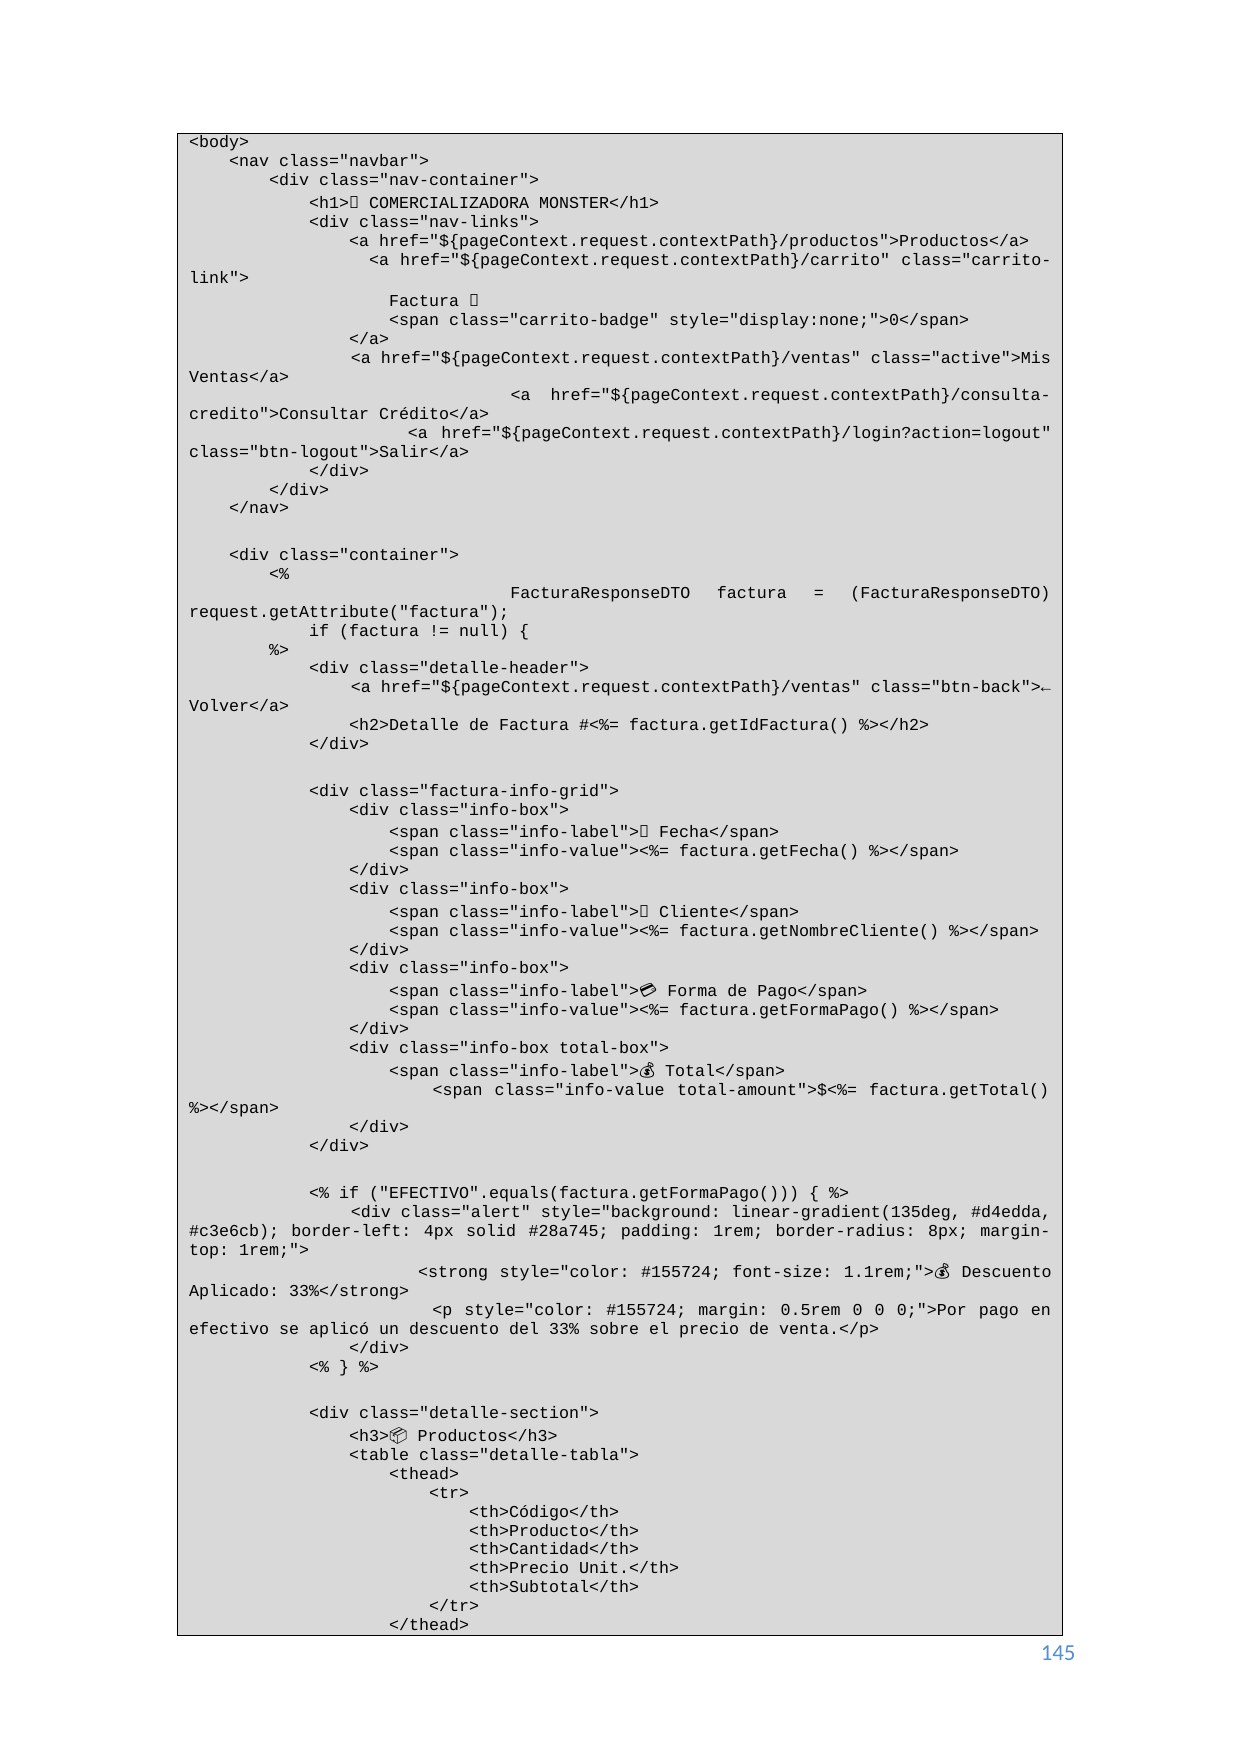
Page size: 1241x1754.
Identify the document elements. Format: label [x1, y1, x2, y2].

table_header [178, 134, 1062, 1635]
